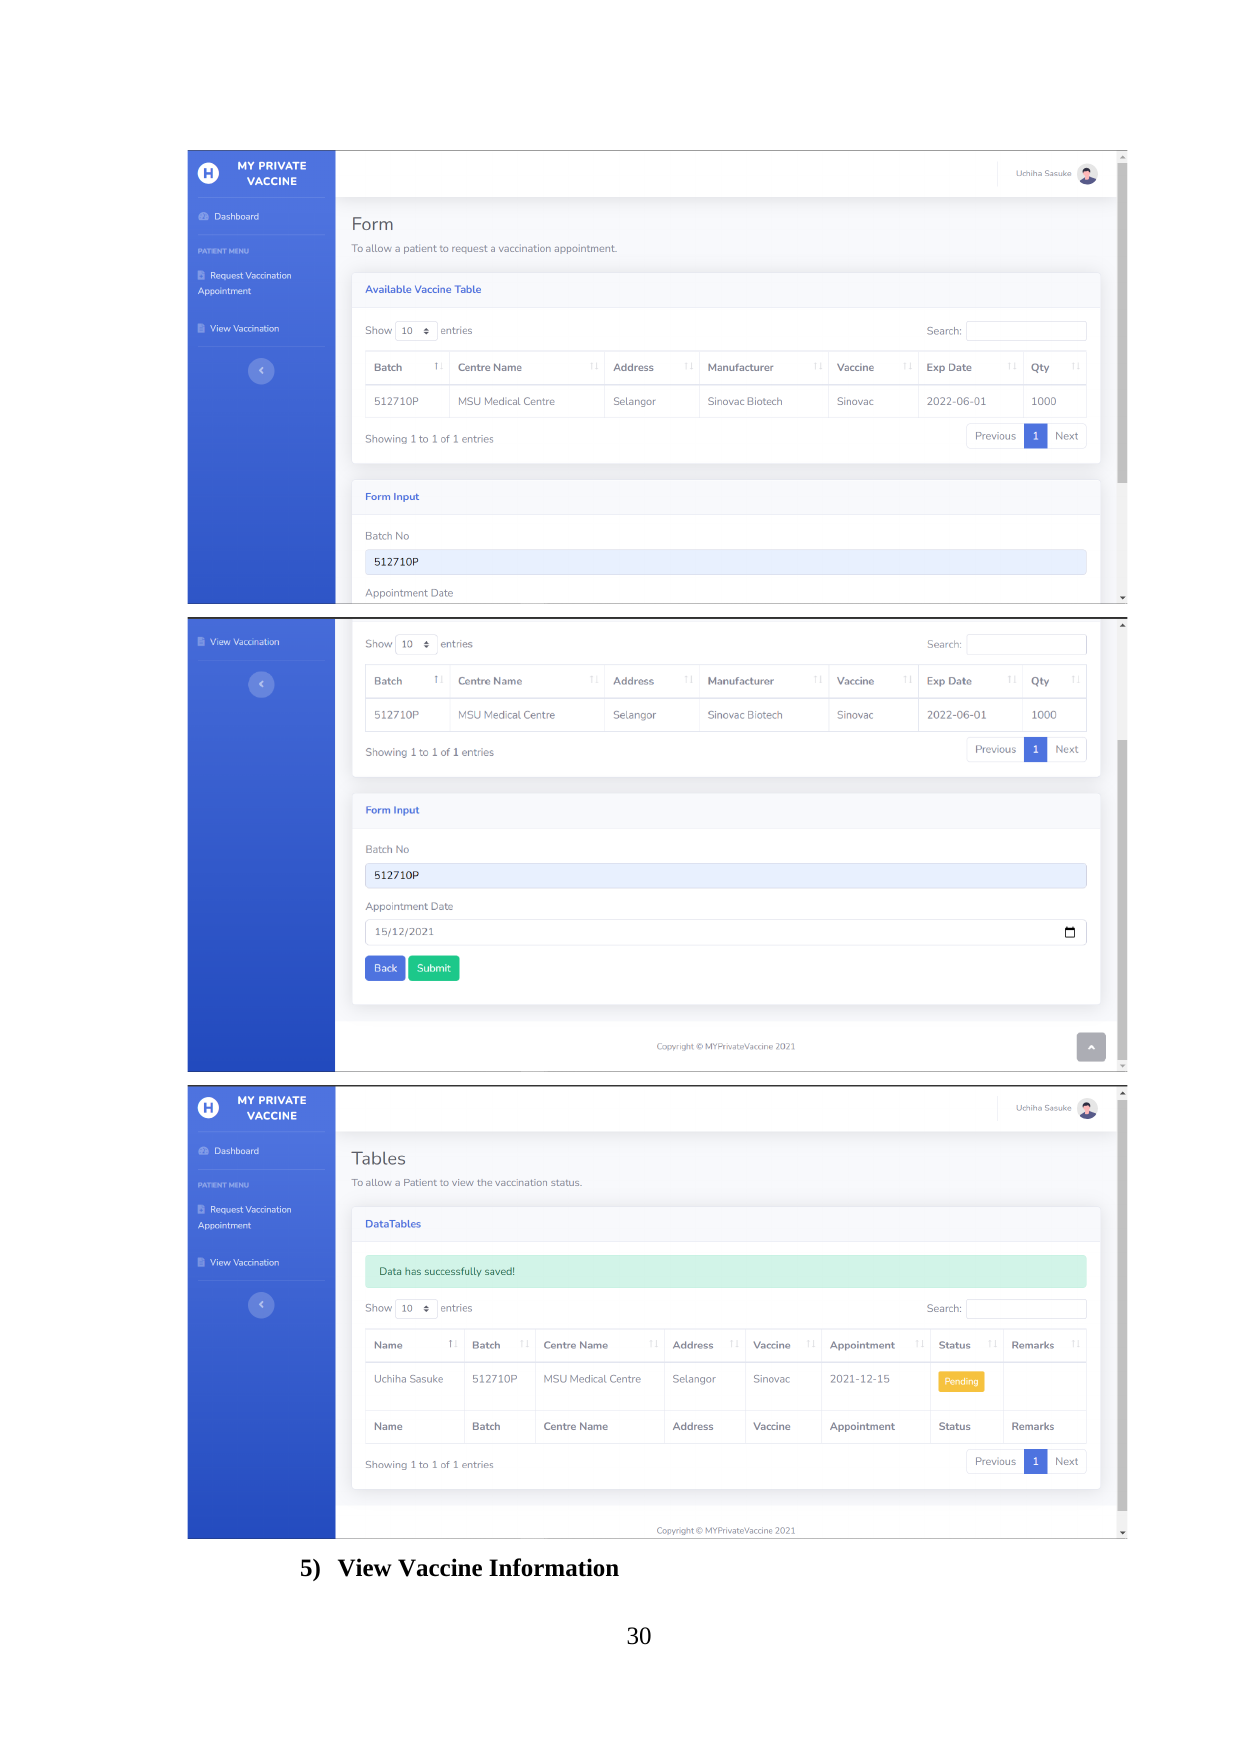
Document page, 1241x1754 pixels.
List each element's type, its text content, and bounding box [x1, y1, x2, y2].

picture [187, 150, 1128, 604]
picture [187, 1085, 1128, 1539]
picture [187, 617, 1128, 1072]
list View Vaccine Information [300, 1553, 1090, 1582]
